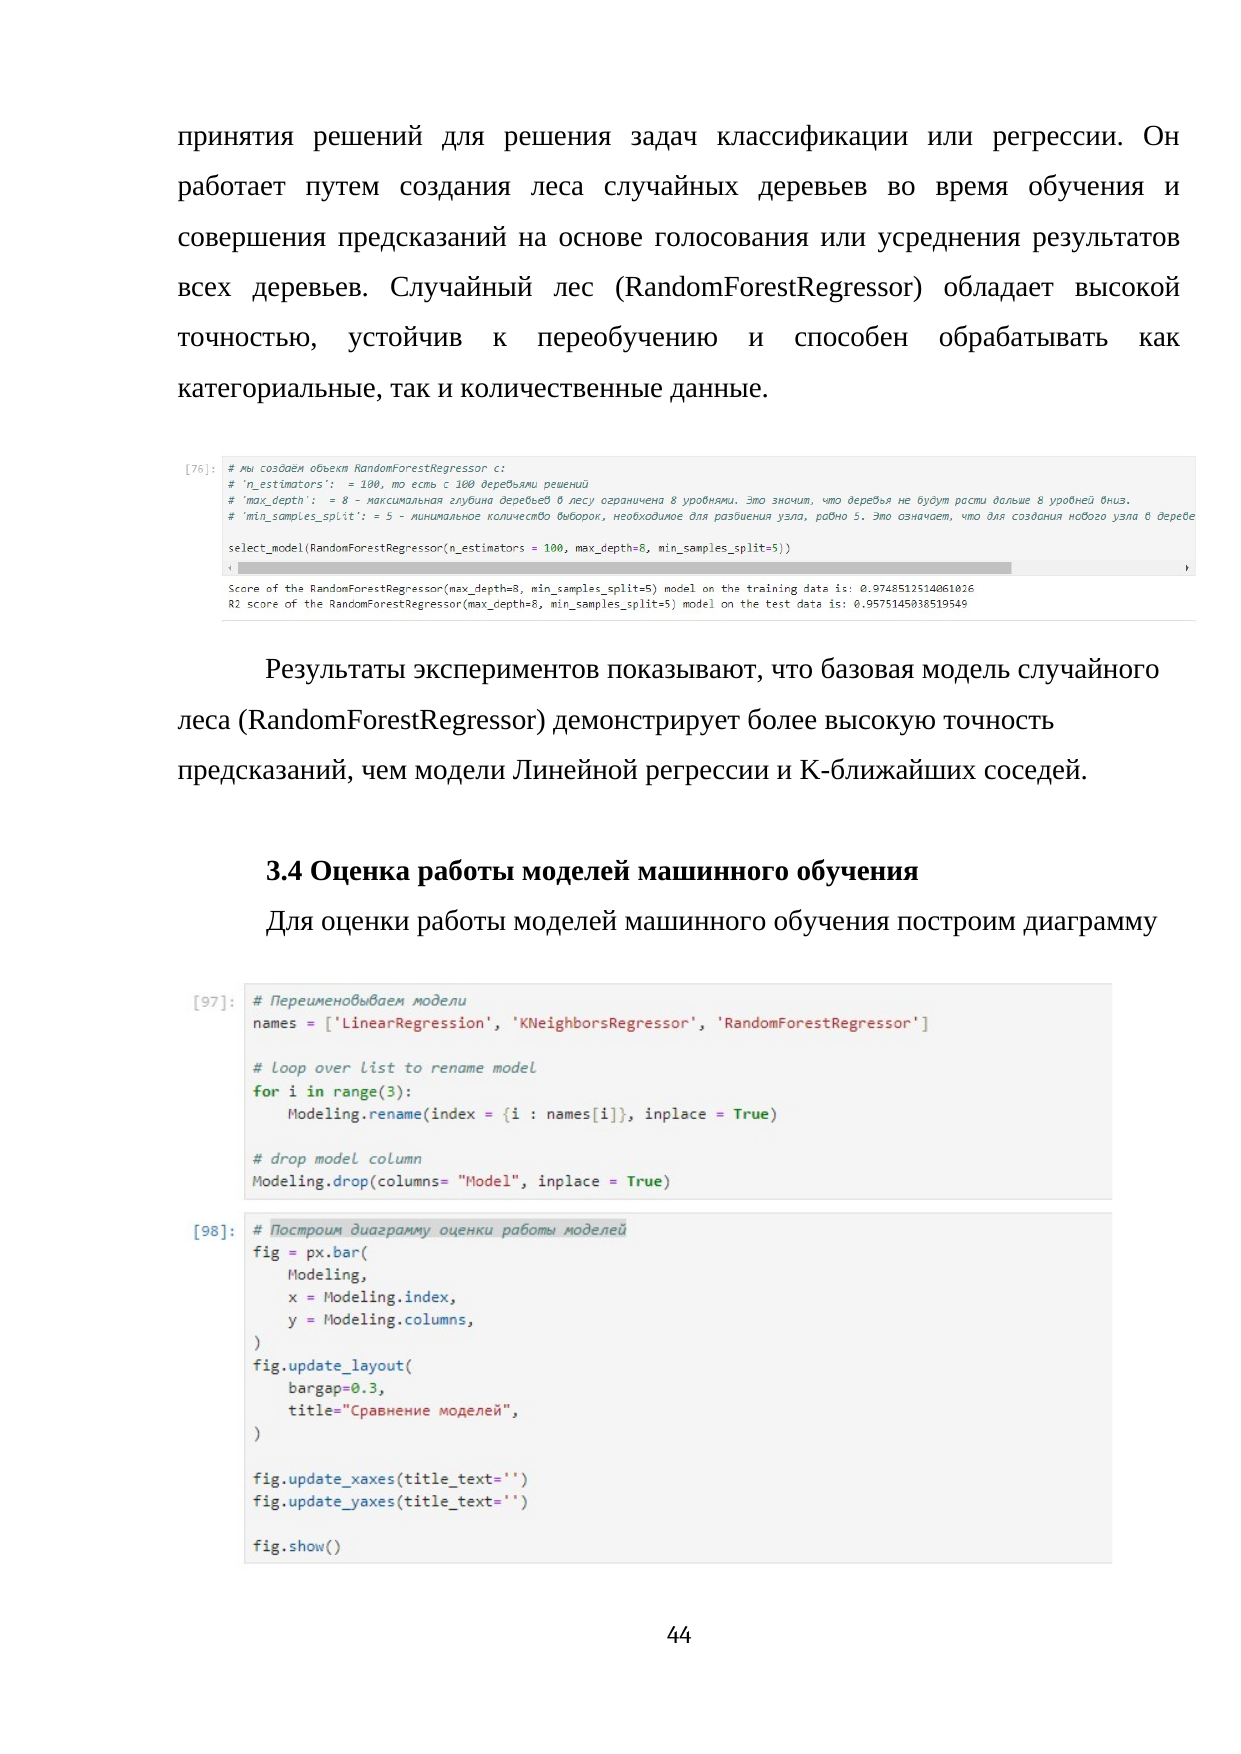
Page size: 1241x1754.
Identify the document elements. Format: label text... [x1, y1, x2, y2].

picture [177, 449, 1203, 623]
text Для оценки работы моделей машинного обучения построим диаграмму [177, 903, 1181, 937]
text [177, 118, 1181, 403]
text Результаты экспериментов показывают, что базовая модель случайного леса (RandomForestRegressor) демонстрирует более высокую точность предсказаний, чем модели Линейной регрессии и K-ближайших соседей. [177, 652, 1181, 786]
text 3.4 Оценка работы моделей машинного обучения [177, 853, 1181, 886]
picture [177, 982, 1113, 1570]
